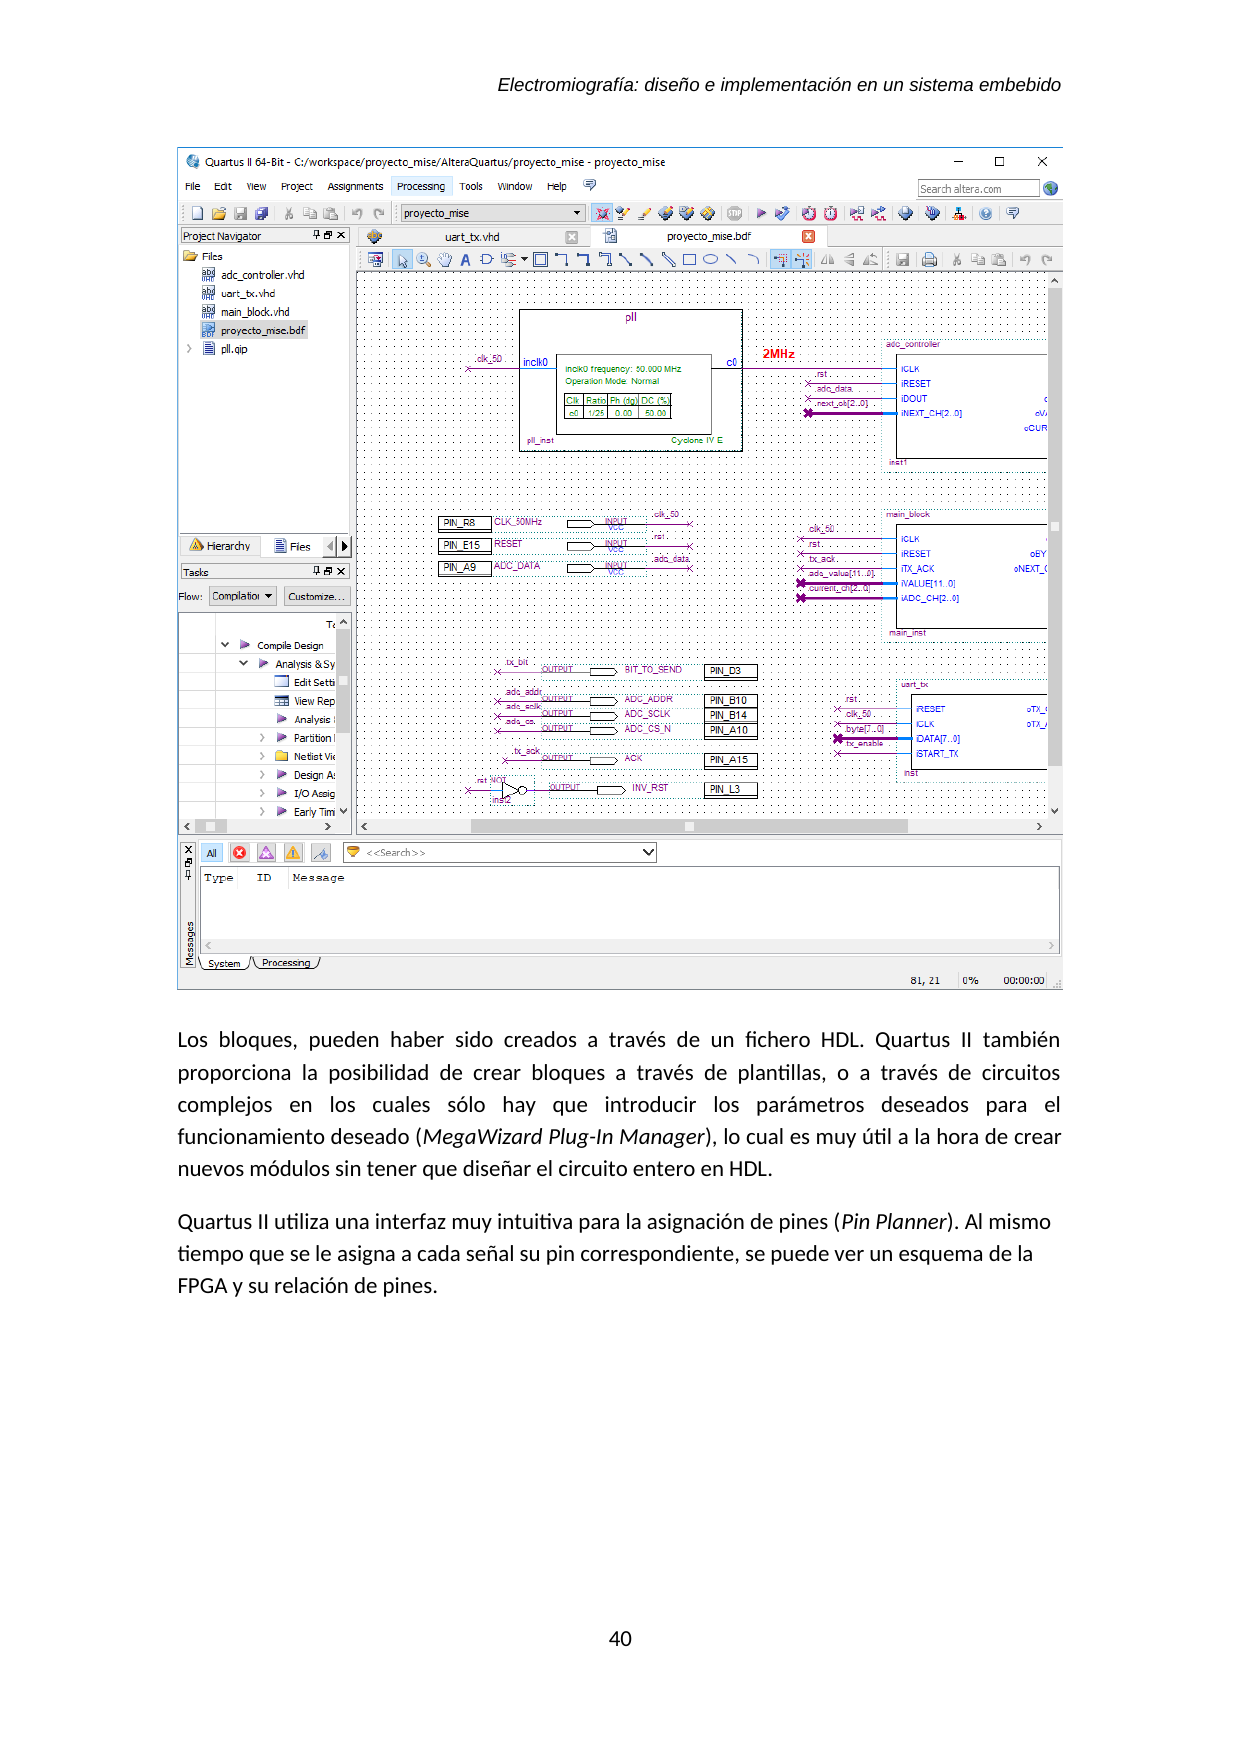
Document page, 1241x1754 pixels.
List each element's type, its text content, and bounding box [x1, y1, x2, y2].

list Los bloques, pueden haber sido creados a través de un fichero HDL. Quartus II también proporciona la posibilidad de crear bloques a través de plantillas, o a través de circuitos complejos en los cuales sólo hay que introducir los parámetros deseados para el funcionamiento deseado (MegaWizard Plug-In Manager), lo cual es muy útil a la hora de crear nuevos módulos sin tener que diseñar el circuito entero en HDL. [177, 1026, 1063, 1182]
text Quartus II utiliza una interfaz muy intuitiva para la asignación de pines (Pin Planner). Al mismo tiempo que se le asigna a cada señal su pin correspondiente, se puede ver un esquema de la FPGA y su relación de pines. [177, 1207, 1063, 1300]
picture [177, 147, 1063, 990]
